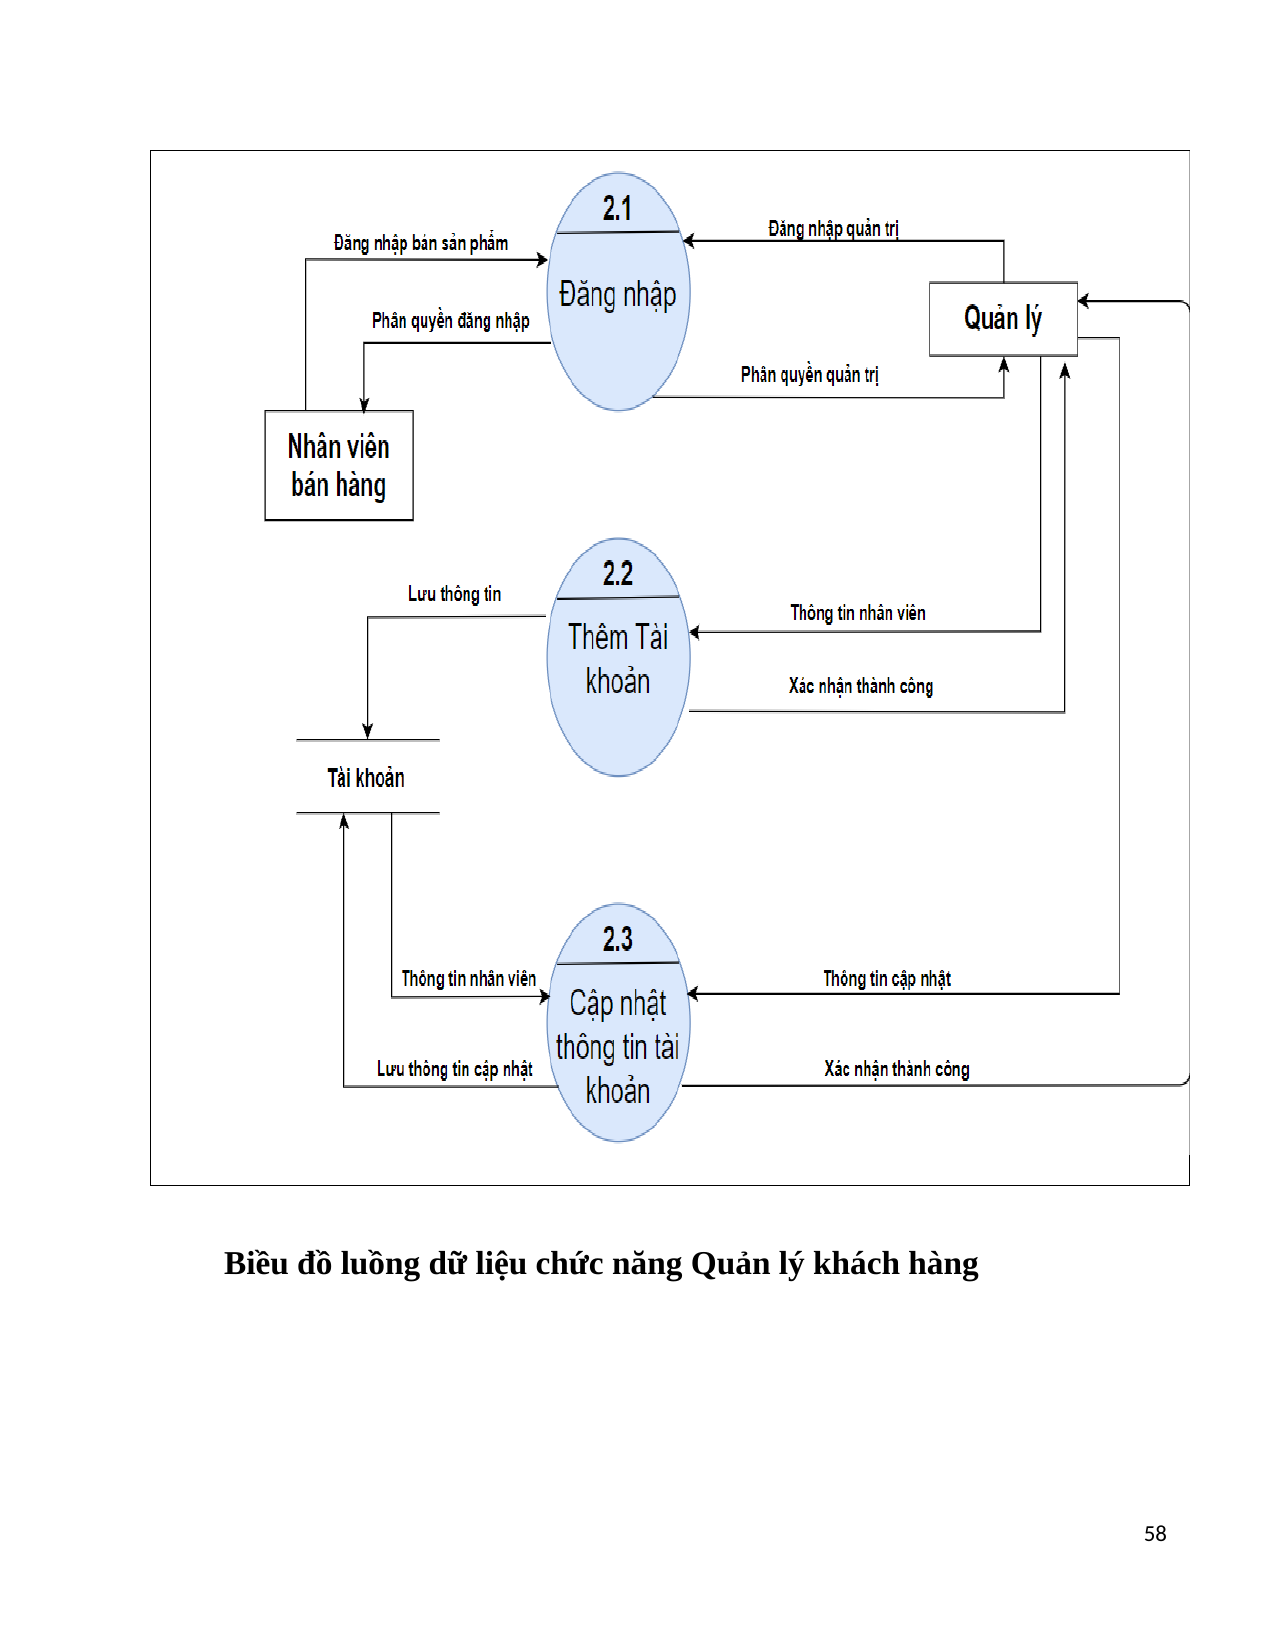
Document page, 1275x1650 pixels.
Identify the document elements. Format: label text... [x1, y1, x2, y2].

table_header [151, 151, 1189, 1184]
list Biều đồ luồng dữ liệu chức năng Quản lý khách hàng [224, 1243, 1167, 1281]
picture [236, 151, 1190, 1155]
